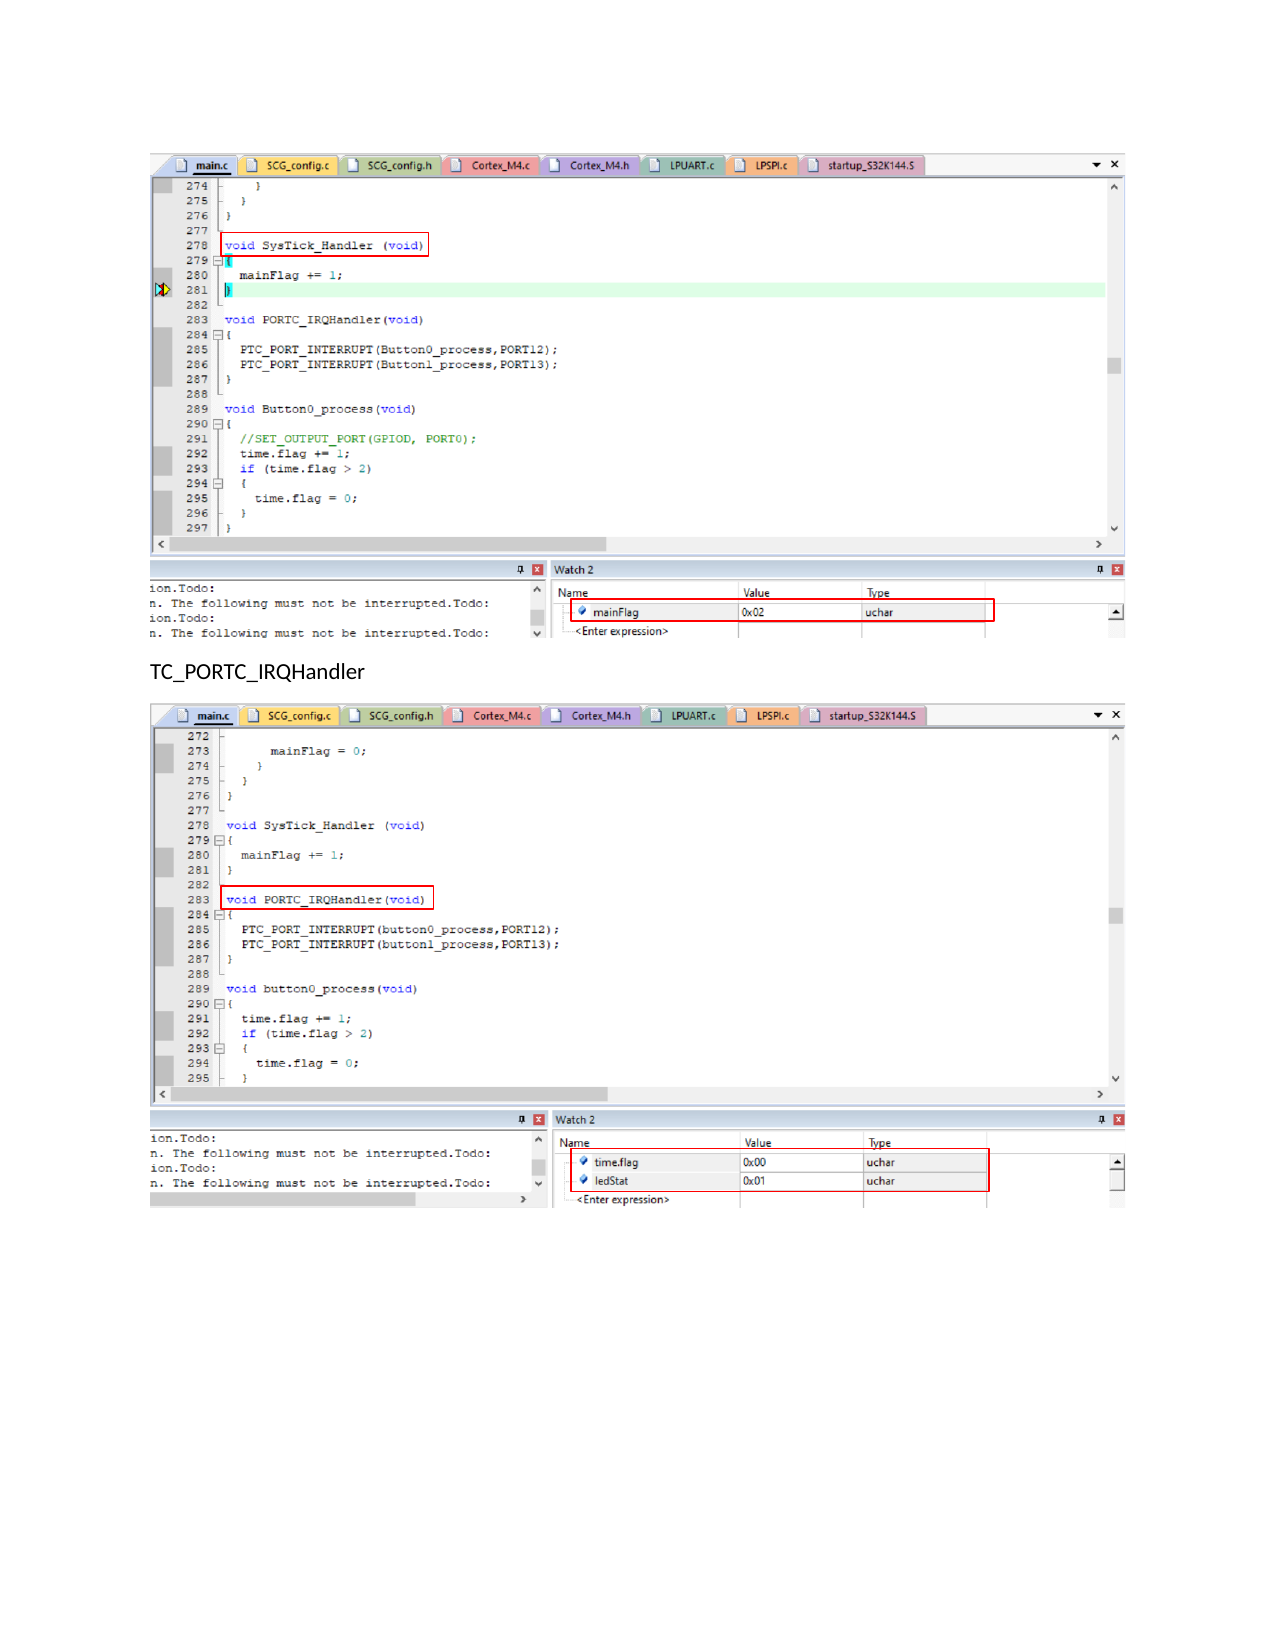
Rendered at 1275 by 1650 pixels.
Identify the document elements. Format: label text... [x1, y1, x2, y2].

text TC_PORTC_IRQHandler [150, 657, 1125, 685]
picture [150, 703, 1125, 1208]
picture [150, 150, 1125, 638]
